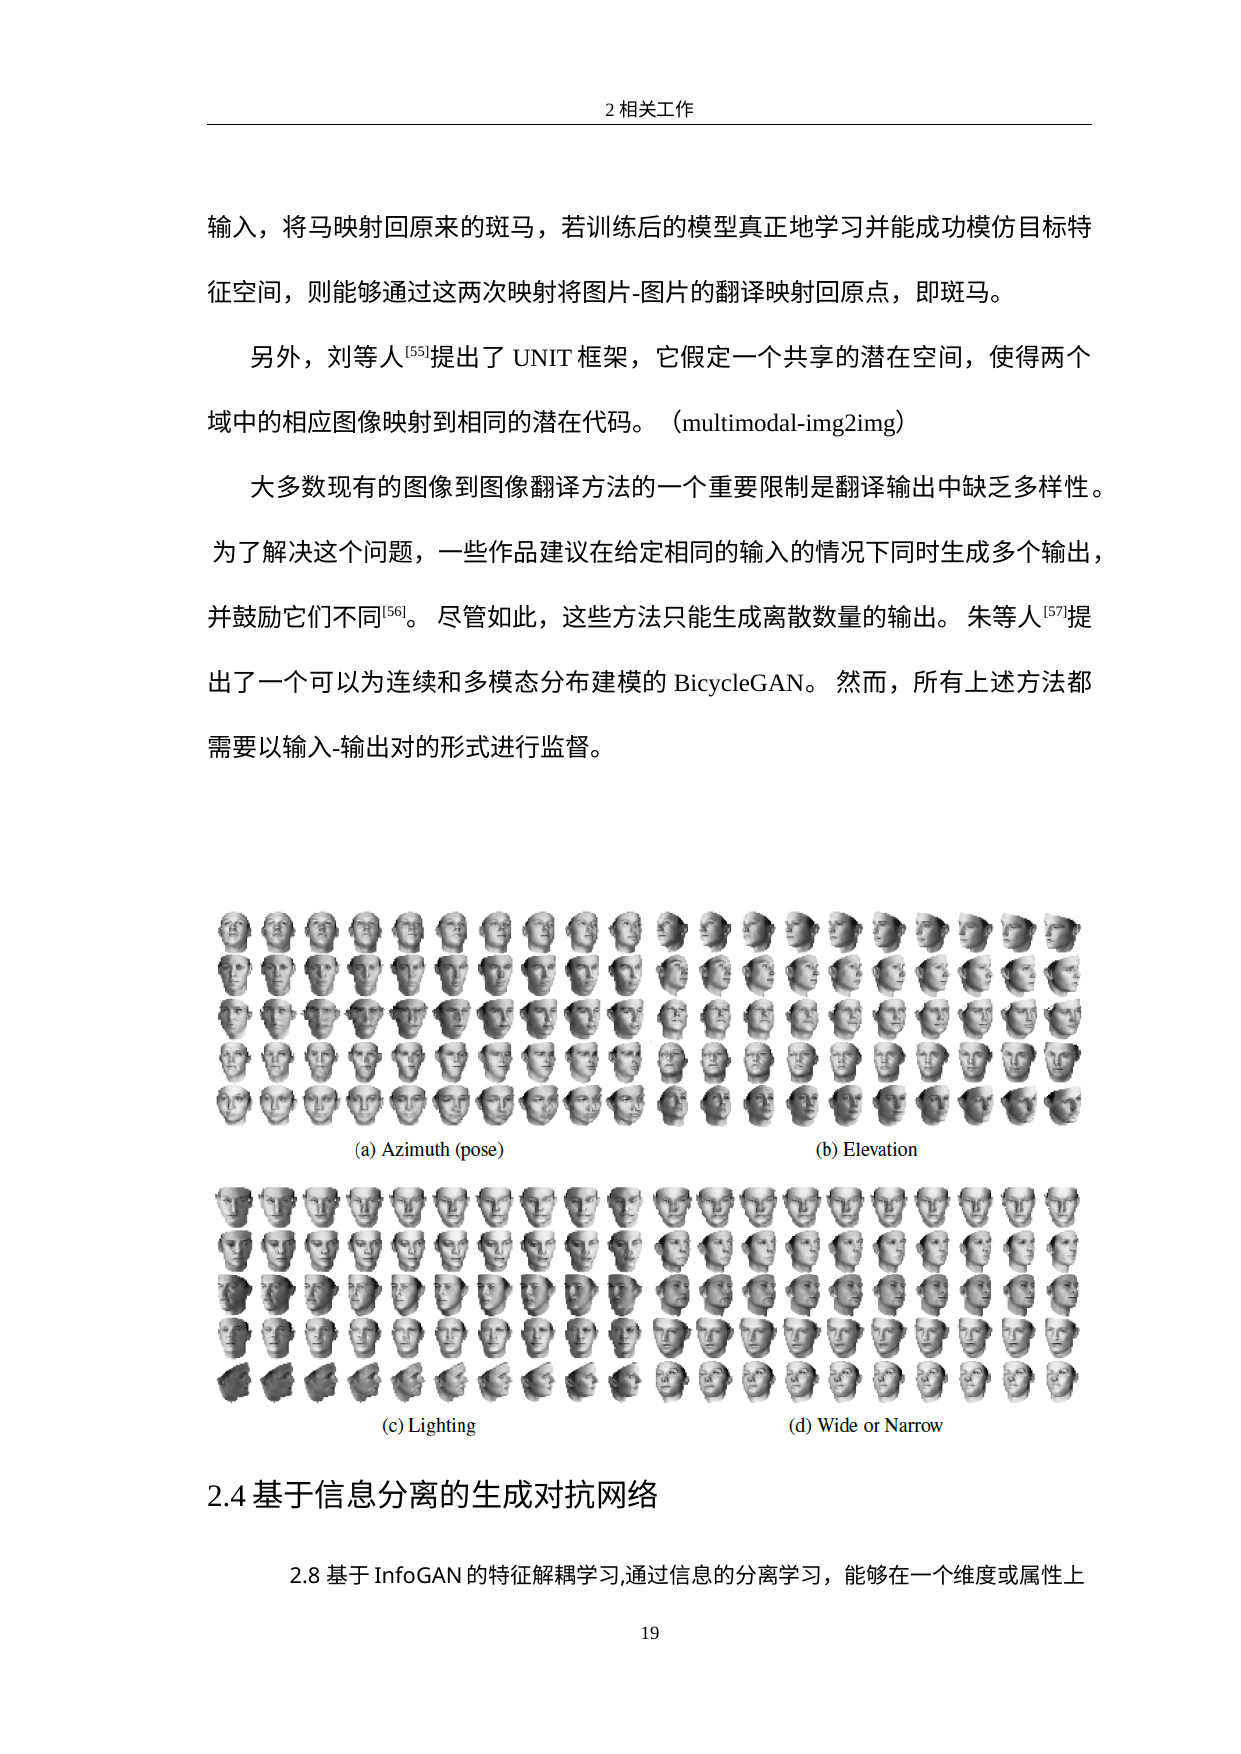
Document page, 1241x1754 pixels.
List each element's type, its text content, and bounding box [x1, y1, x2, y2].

picture [200, 899, 1087, 1436]
text 另外，刘等人[55]提出了UNIT框架，它假定一个共享的潜在空间，使得两个域中的相应图像映射到相同的潜在代码。（multimodal-img2img） [207, 323, 1092, 453]
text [282, 1558, 1092, 1590]
text 大多数现有的图像到图像翻译方法的一个重要限制是翻译输出中缺乏多样性。 为了解决这个问题，一些作品建议在给定相同的输入的情况下同时生成多个输出，并鼓励它们不同[56]。 尽管如此，这些方法只能生成离散数量的输出。 朱等人[57]提出了一个可以为连续和多模态分布建模的BicycleGAN。 然而，所有上述方法都需要以输入-输出对的形式进行监督。 [207, 453, 1092, 778]
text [207, 193, 1092, 323]
